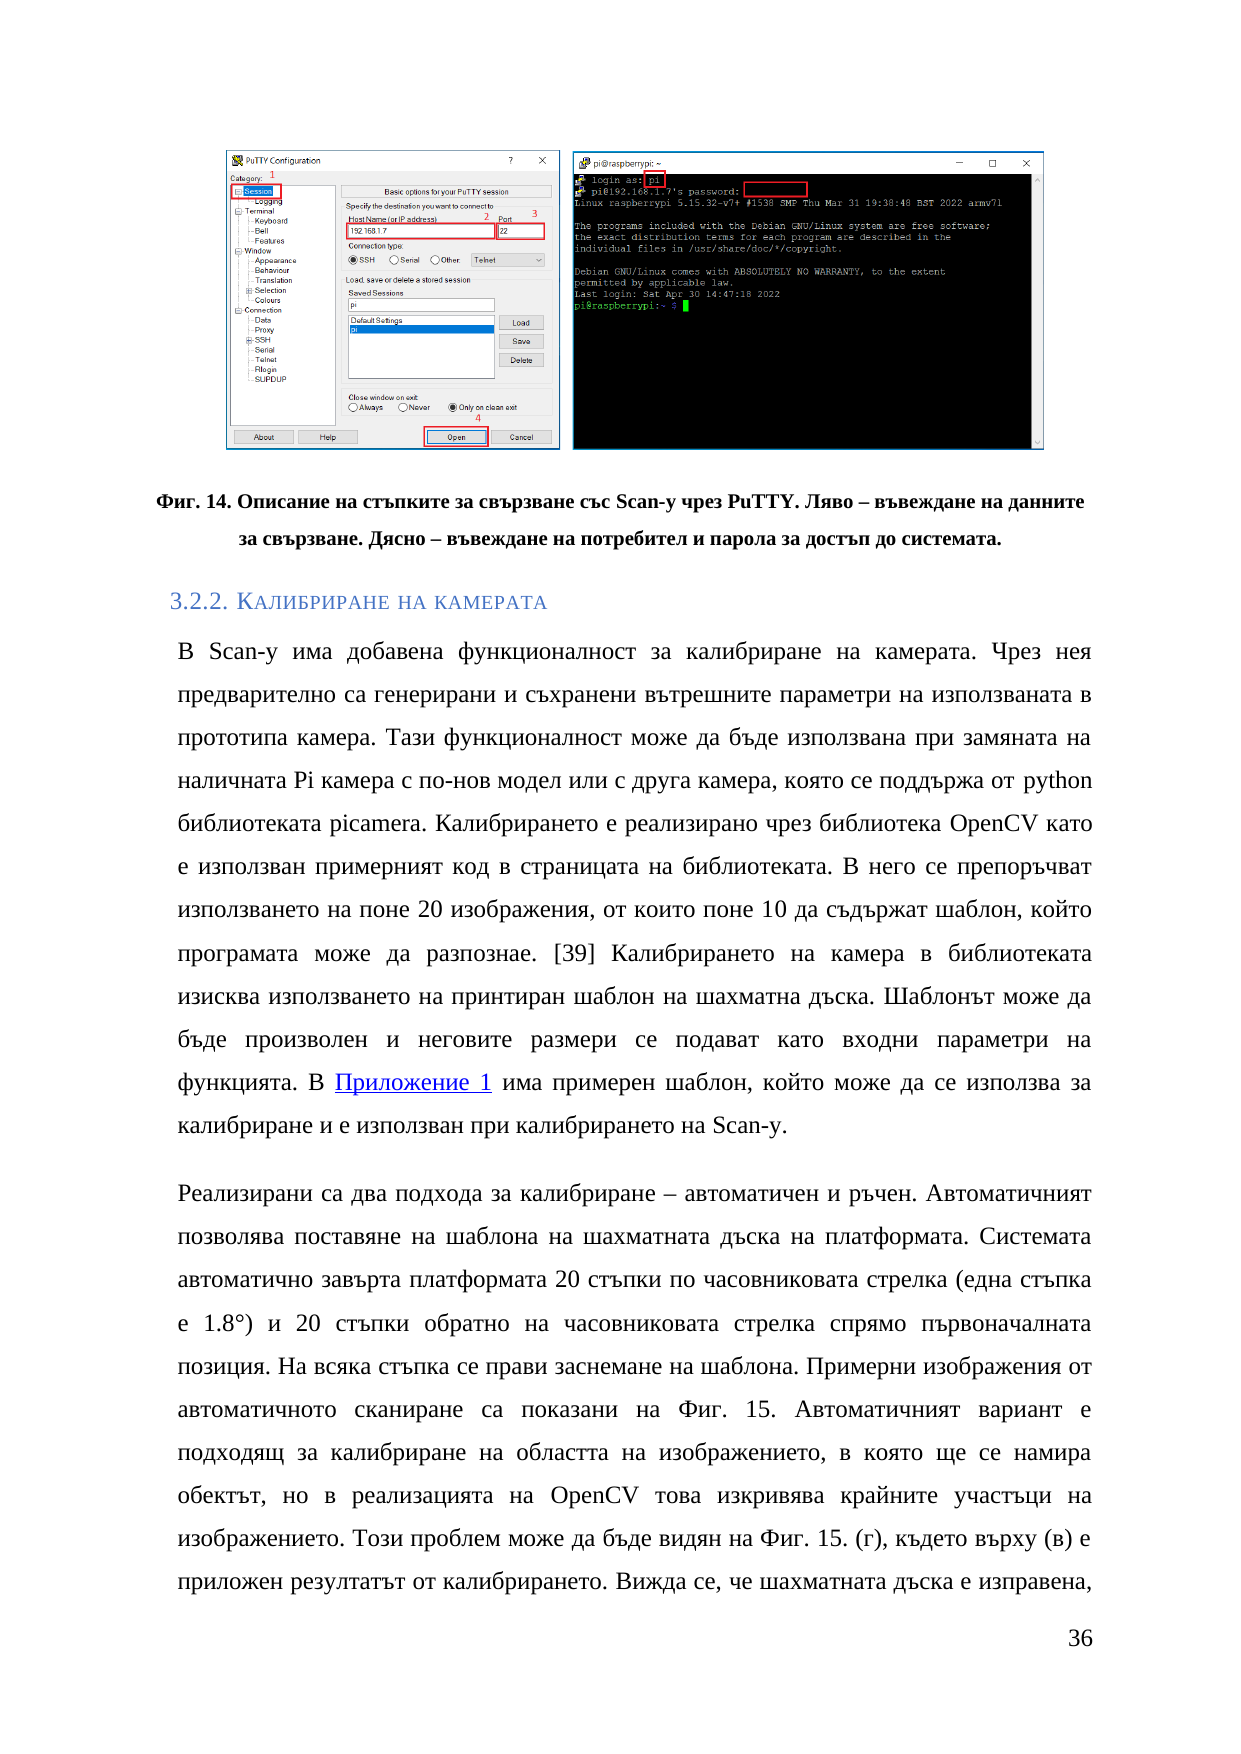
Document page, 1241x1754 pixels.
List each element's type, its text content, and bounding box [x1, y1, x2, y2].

picture [226, 150, 561, 450]
subtitle Калибриране на камерата [228, 586, 1093, 615]
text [177, 1178, 1093, 1595]
picture [572, 151, 1044, 450]
text Фиг. 14. Описание на стъпките за свързване със Scan-y чрез PuTTY. Ляво – въвеждане на данните за свързване. Дясно – въвеждане на потребител и парола за достъп до системата. [148, 489, 1093, 549]
text В Scan-у има добавена функционалност за калибриране на камерата. Чрез нея предварително са генерирани и съхранени вътрешните параметри на използваната в прототипа камера. Тази функционалност може да бъде използвана при замяната на наличната Pi камера с по-нов модел или с друга камера, която се поддържа от python библиотеката picamera. Калибрирането е реализирано чрез библиотека OpenCV като е използван примерният код в страницата на библиотеката. В него се препоръчват използването на поне 20 изображения, от които поне 10 да съдържат шаблон, който програмата може да разпознае. [39] Калибрирането на камера в библиотеката изисква използването на принтиран шаблон на шахматна дъска. Шаблонът може да бъде произволен и неговите размери се подават като входни параметри на функцията. В Приложение 1 има примерен шаблон, който може да се използва за калибриране и е използван при калибрирането на Scan-y. [177, 636, 1093, 1139]
